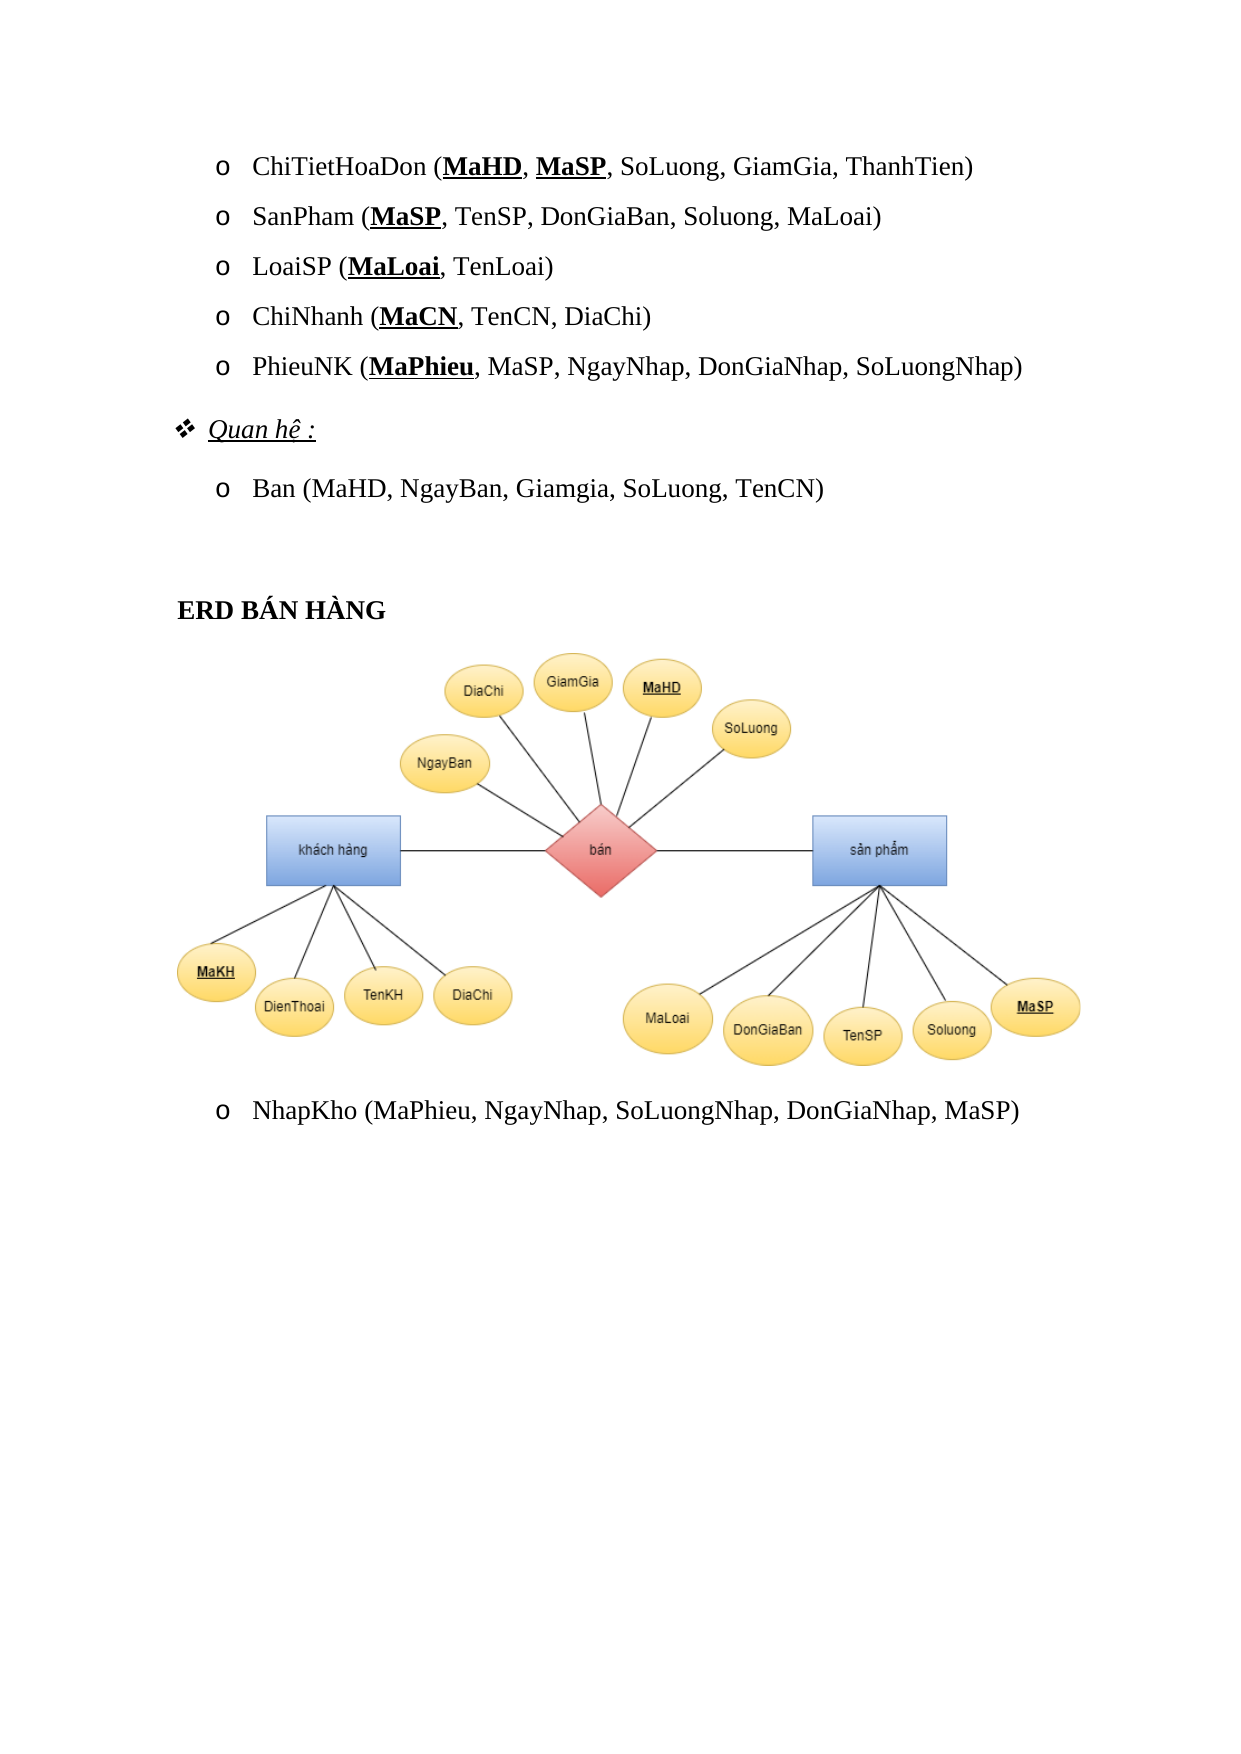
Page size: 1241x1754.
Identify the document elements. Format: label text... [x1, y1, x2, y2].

list SanPham (MaSP, TenSP, DonGiaBan, Soluong, MaLoai) [214, 200, 1090, 233]
list LoaiSP (MaLoai, TenLoai) [214, 250, 1090, 284]
list ChiNhanh (MaCN, TenCN, DiaChi) [214, 300, 1090, 334]
list NhapKho (MaPhieu, NgayNhap, SoLuongNhap, DonGiaNhap, MaSP) [214, 1094, 1090, 1127]
picture [177, 653, 1081, 1066]
list ChiTietHoaDon (MaHD, MaSP, SoLuong, GiamGia, ThanhTien) [214, 150, 1090, 183]
list PhieuNK (MaPhieu, MaSP, NgayNhap, DonGiaNhap, SoLuongNhap) [214, 350, 1090, 384]
subtitle ERD BÁN HÀNG [177, 594, 1090, 625]
list Ban (MaHD, NgayBan, Giamgia, SoLuong, TenCN) [214, 472, 1090, 506]
list Quan hệ : [170, 413, 1123, 444]
